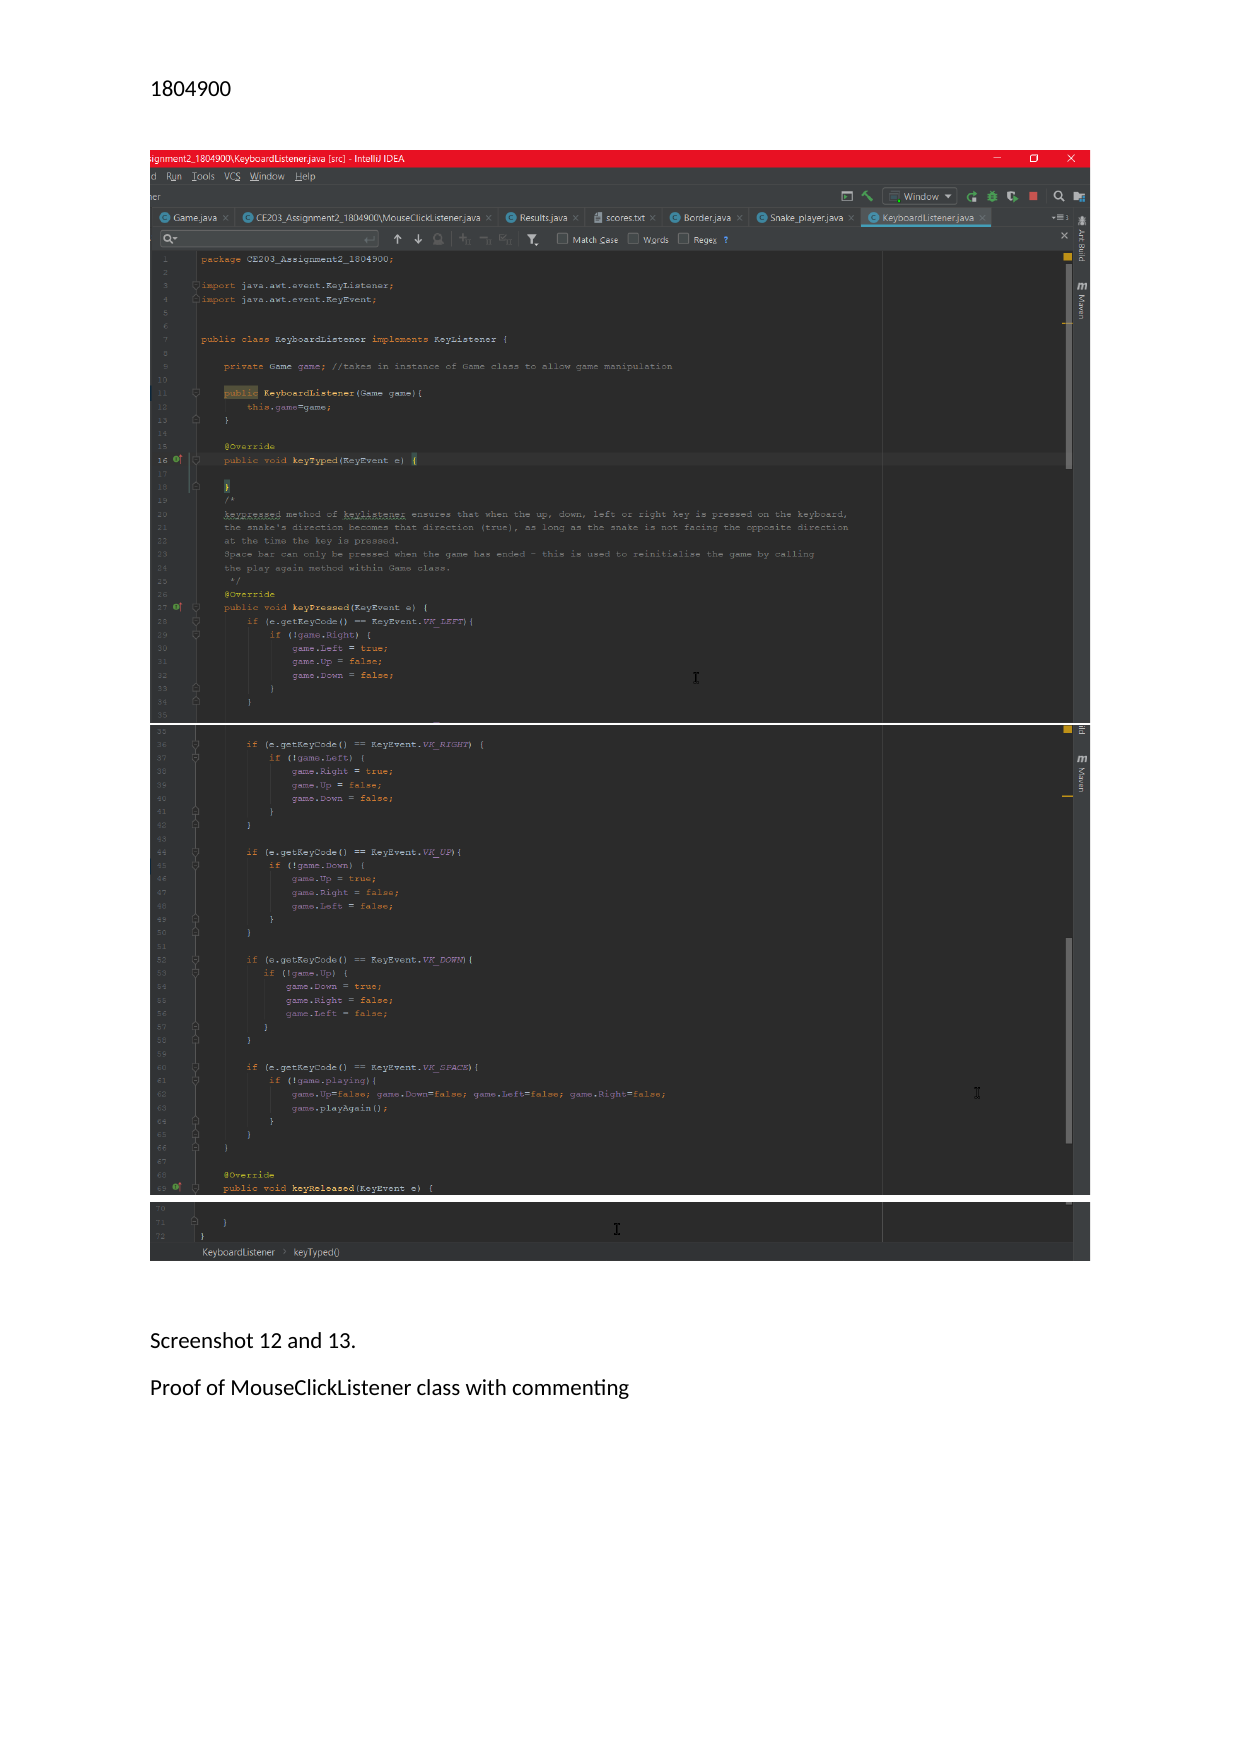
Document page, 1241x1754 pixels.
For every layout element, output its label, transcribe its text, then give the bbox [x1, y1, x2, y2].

text Proof of MouseClickListener class with commenting [150, 1373, 1090, 1401]
picture [150, 150, 1091, 723]
picture [150, 1202, 1091, 1261]
picture [150, 725, 1091, 1195]
text Screenshot 12 and 13. [150, 1327, 1090, 1354]
